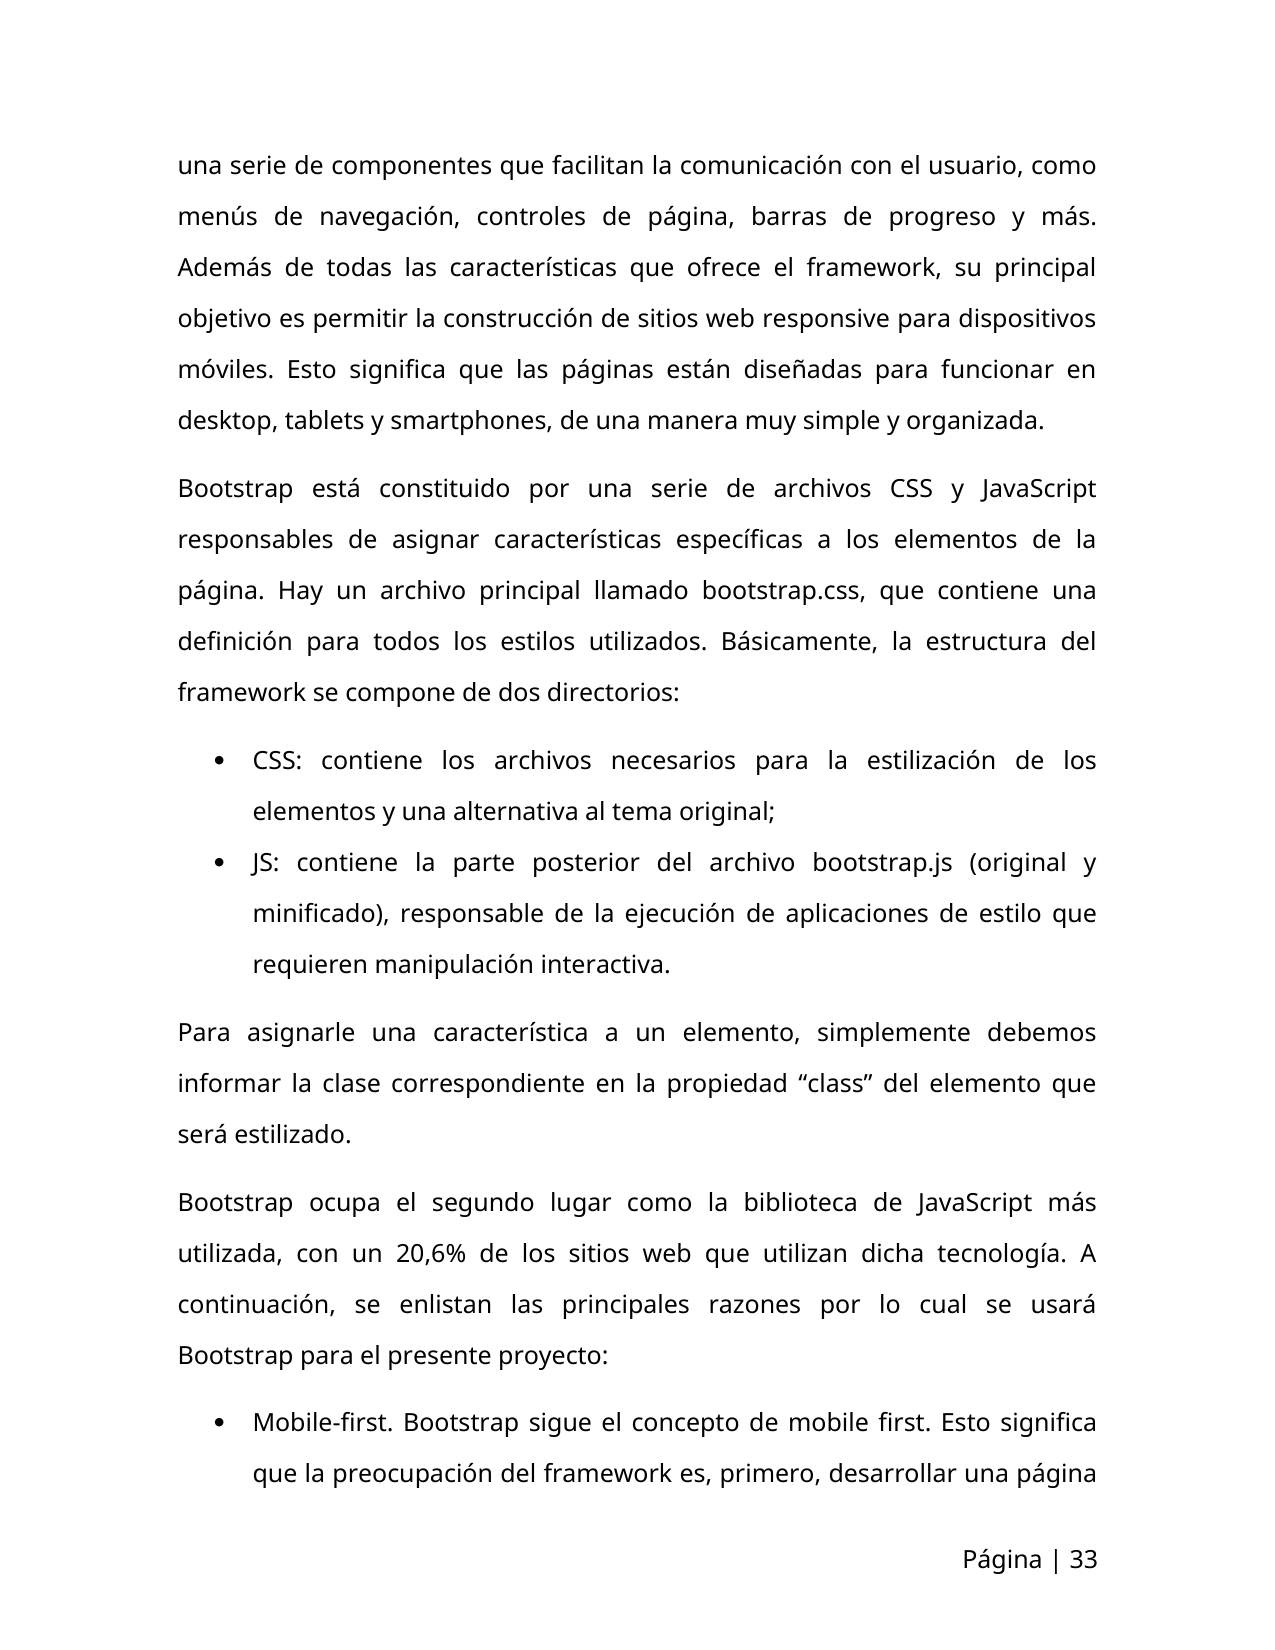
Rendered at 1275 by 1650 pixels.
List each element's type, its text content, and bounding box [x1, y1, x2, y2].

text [177, 148, 1098, 437]
text Bootstrap está constituido por una serie de archivos CSS y JavaScript responsables de asignar características específicas a los elementos de la página. Hay un archivo principal llamado bootstrap.css, que contiene una definición para todos los estilos utilizados. Básicamente, la estructura del framework se compone de dos directorios: [177, 471, 1098, 709]
list JS: contiene la parte posterior del archivo bootstrap.js (original y minificado), responsable de la ejecución de aplicaciones de estilo que requieren manipulación interactiva. [215, 844, 1098, 981]
text Bootstrap ocupa el segundo lugar como la biblioteca de JavaScript más utilizada, con un 20,6% de los sitios web que utilizan dicha tecnología. A continuación, se enlistan las principales razones por lo cual se usará Bootstrap para el presente proyecto: [177, 1184, 1098, 1371]
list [215, 1405, 1098, 1490]
text Para asignarle una característica a un elemento, simplemente debemos informar la clase correspondiente en la propiedad “class” del elemento que será estilizado. [177, 1014, 1098, 1151]
list CSS: contiene los archivos necesarios para la estilización de los elementos y una alternativa al tema original; [215, 742, 1098, 828]
